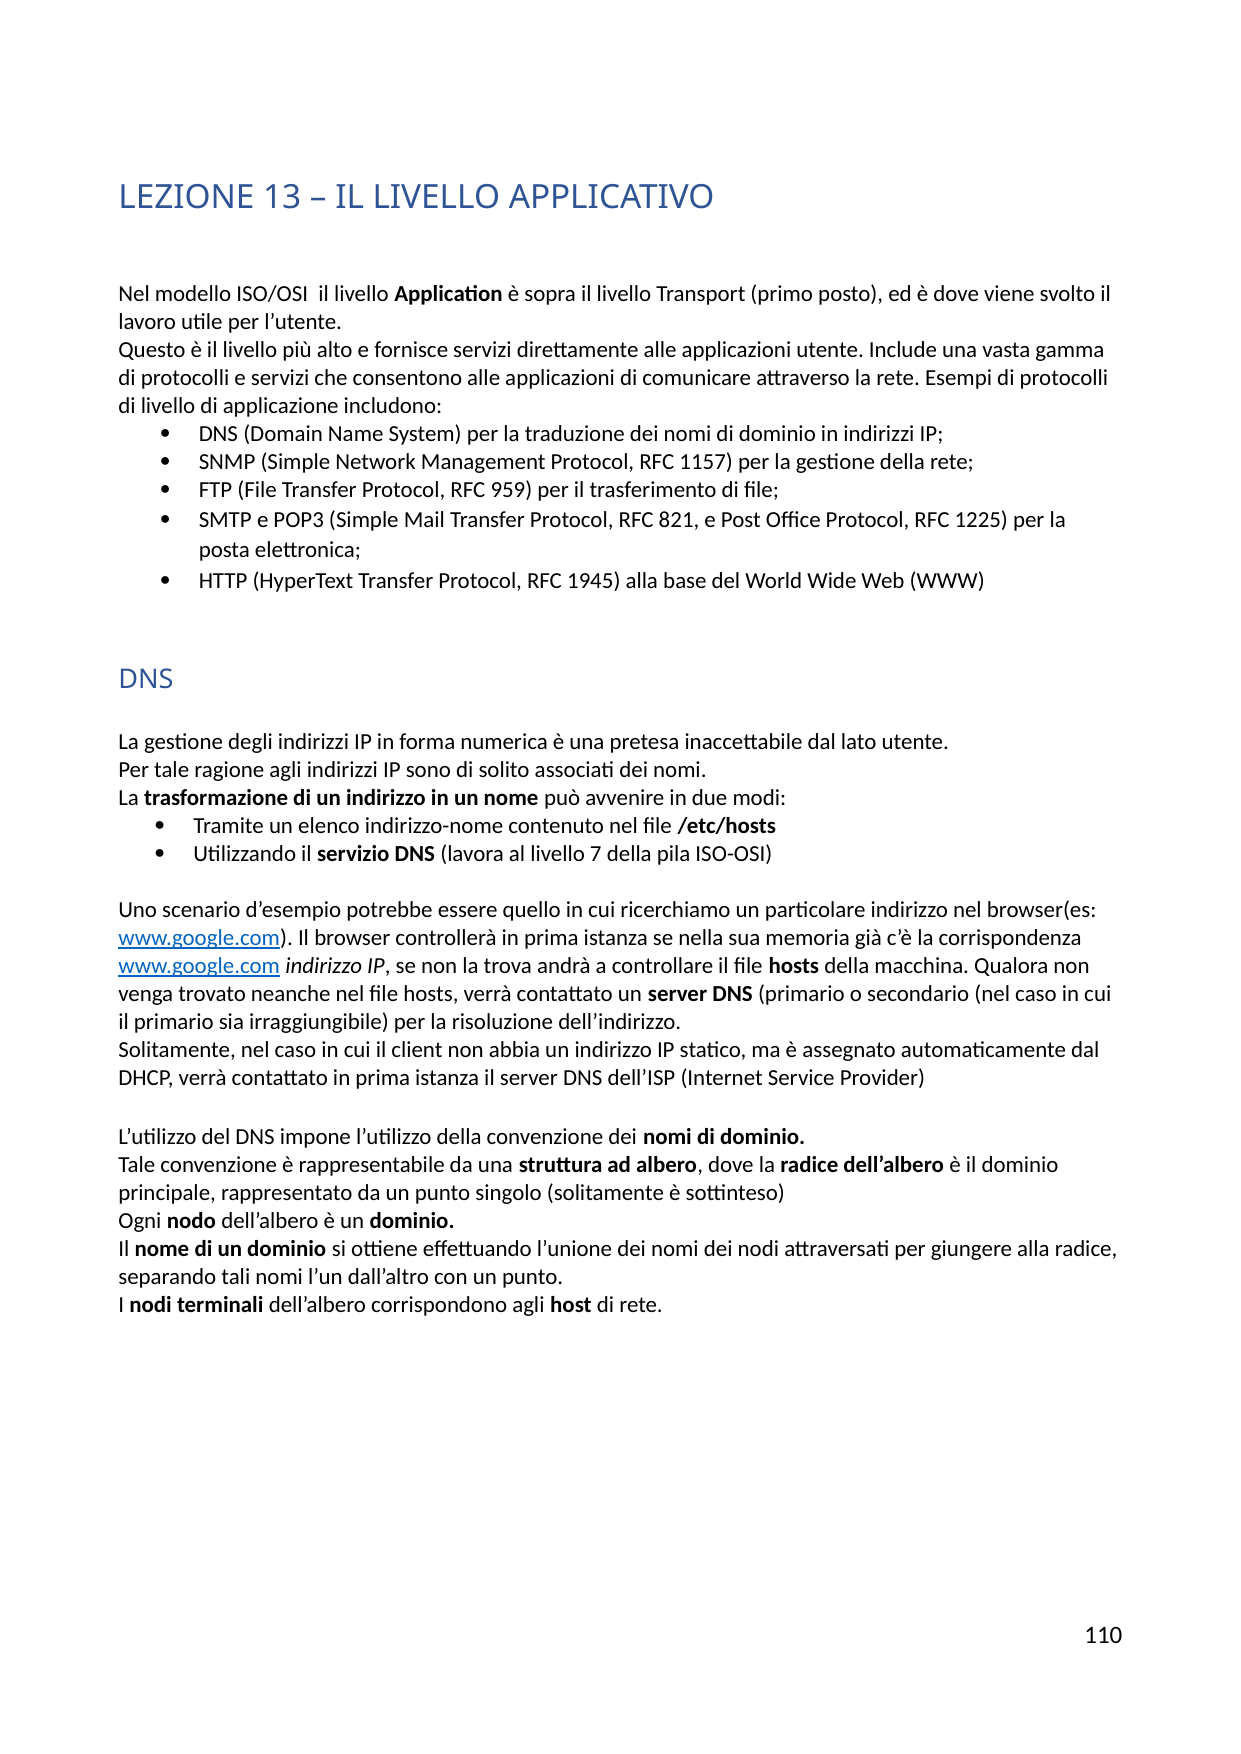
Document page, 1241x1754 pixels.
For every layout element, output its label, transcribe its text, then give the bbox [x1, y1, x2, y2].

text Questo è il livello più alto e fornisce servizi direttamente alle applicazioni utente. Include una vasta gamma di protocolli e servizi che consentono alle applicazioni di comunicare attraverso la rete. Esempi di protocolli di livello di applicazione includono: [443, 335, 1122, 419]
list DNS (Domain Name System) per la traduzione dei nomi di dominio in indirizzi IP; [161, 419, 1122, 447]
text Il nome di un dominio si ottiene effettuando l’unione dei nomi dei nodi attraversati per giungere alla radice, separando tali nomi l’un dall’altro con un punto. [118, 1234, 1122, 1290]
list Tramite un elenco indirizzo-nome contenuto nel file /etc/hosts [156, 811, 1122, 839]
list FTP (File Transfer Protocol, RFC 959) per il trasferimento di file; [161, 475, 1122, 503]
text Per tale ragione agli indirizzi IP sono di solito associati dei nomi. [118, 755, 1122, 783]
text Uno scenario d’esempio potrebbe essere quello in cui ricerchiamo un particolare indirizzo nel browser(es: www.google.com). Il browser controllerà in prima istanza se nella sua memoria già c’è la corrispondenza www.google.com indirizzo IP, se non la trova andrà a controllare il file hosts della macchina. Qualora non venga trovato neanche nel file hosts, verrà contattato un server DNS (primario o secondario (nel caso in cui il primario sia irraggiungibile) per la risoluzione dell’indirizzo. [118, 895, 1122, 1035]
list SMTP e POP3 (Simple Mail Transfer Protocol, RFC 821, e Post Office Protocol, RFC 1225) per la posta elettronica; [161, 505, 1122, 564]
text Nel modello ISO/OSI il livello Application è sopra il livello Transport (primo posto), ed è dove viene svolto il lavoro utile per l’utente. [118, 279, 1122, 335]
subtitle LEZIONE 13 – IL LIVELLO APPLICATIVO [118, 173, 1122, 218]
list Utilizzando il servizio DNS (lavora al livello 7 della pila ISO-OSI) [156, 839, 1122, 867]
list HTTP (HyperText Transfer Protocol, RFC 1945) alla base del World Wide Web (WWW) [161, 566, 1122, 594]
text Solitamente, nel caso in cui il client non abbia un indirizzo IP statico, ma è assegnato automaticamente dal DHCP, verrà contattato in prima istanza il server DNS dell’ISP (Internet Service Provider) [118, 1035, 1122, 1091]
text La trasformazione di un indirizzo in un nome può avvenire in due modi: [118, 783, 1122, 811]
subtitle DNS [118, 659, 1122, 696]
text Tale convenzione è rappresentabile da una struttura ad albero, dove la radice dell’albero è il dominio principale, rappresentato da un punto singolo (solitamente è sottinteso) [118, 1150, 1122, 1206]
list SNMP (Simple Network Management Protocol, RFC 1157) per la gestione della rete; [161, 447, 1122, 475]
text La gestione degli indirizzi IP in forma numerica è una pretesa inaccettabile dal lato utente. [118, 727, 1122, 755]
text L’utilizzo del DNS impone l’utilizzo della convenzione dei nomi di dominio. [118, 1122, 1122, 1150]
text I nodi terminali dell’albero corrispondono agli host di rete. [118, 1290, 1122, 1318]
text Ogni nodo dell’albero è un dominio. [118, 1206, 1122, 1234]
